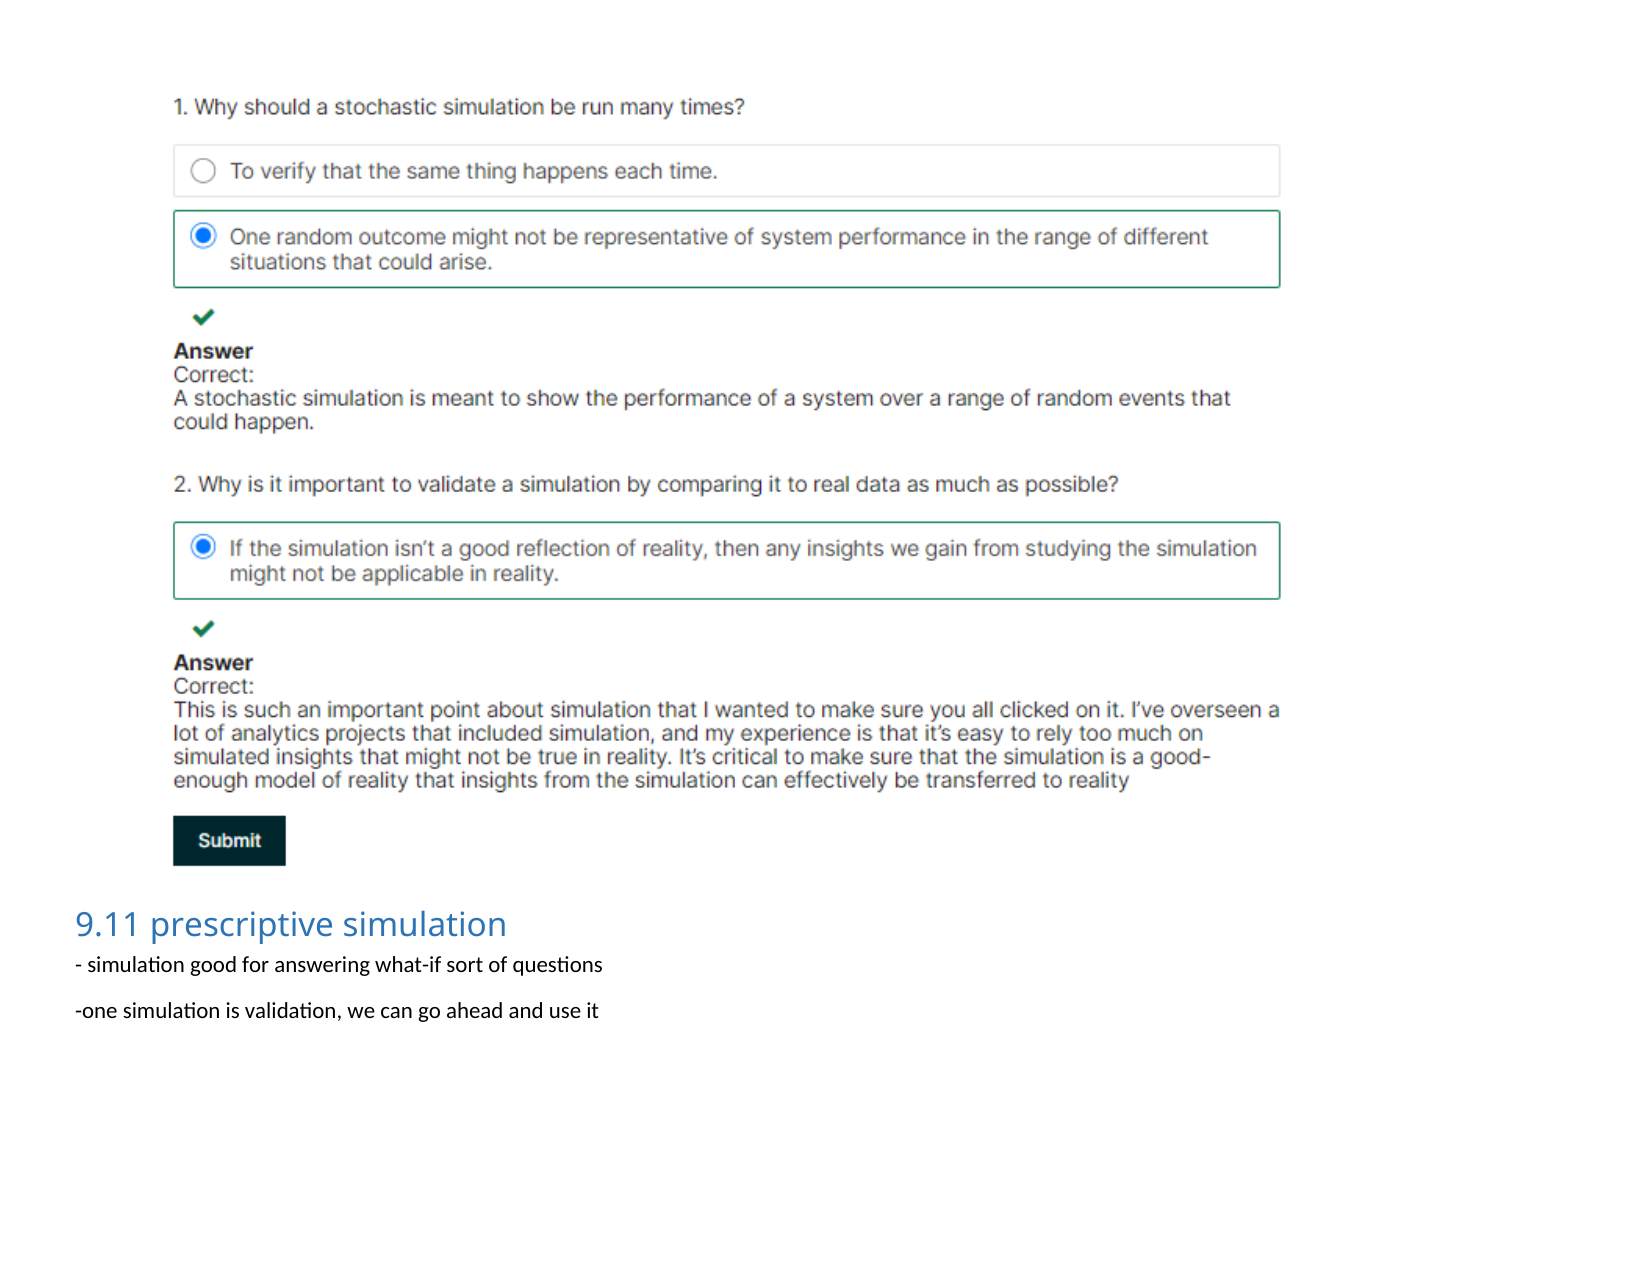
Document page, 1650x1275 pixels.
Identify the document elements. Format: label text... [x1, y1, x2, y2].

picture [150, 75, 1333, 874]
text - simulation good for answering what-if sort of questions [75, 950, 1575, 978]
subtitle 9.11 prescriptive simulation [75, 901, 1575, 946]
text -one simulation is validation, we can go ahead and use it [75, 997, 1575, 1024]
